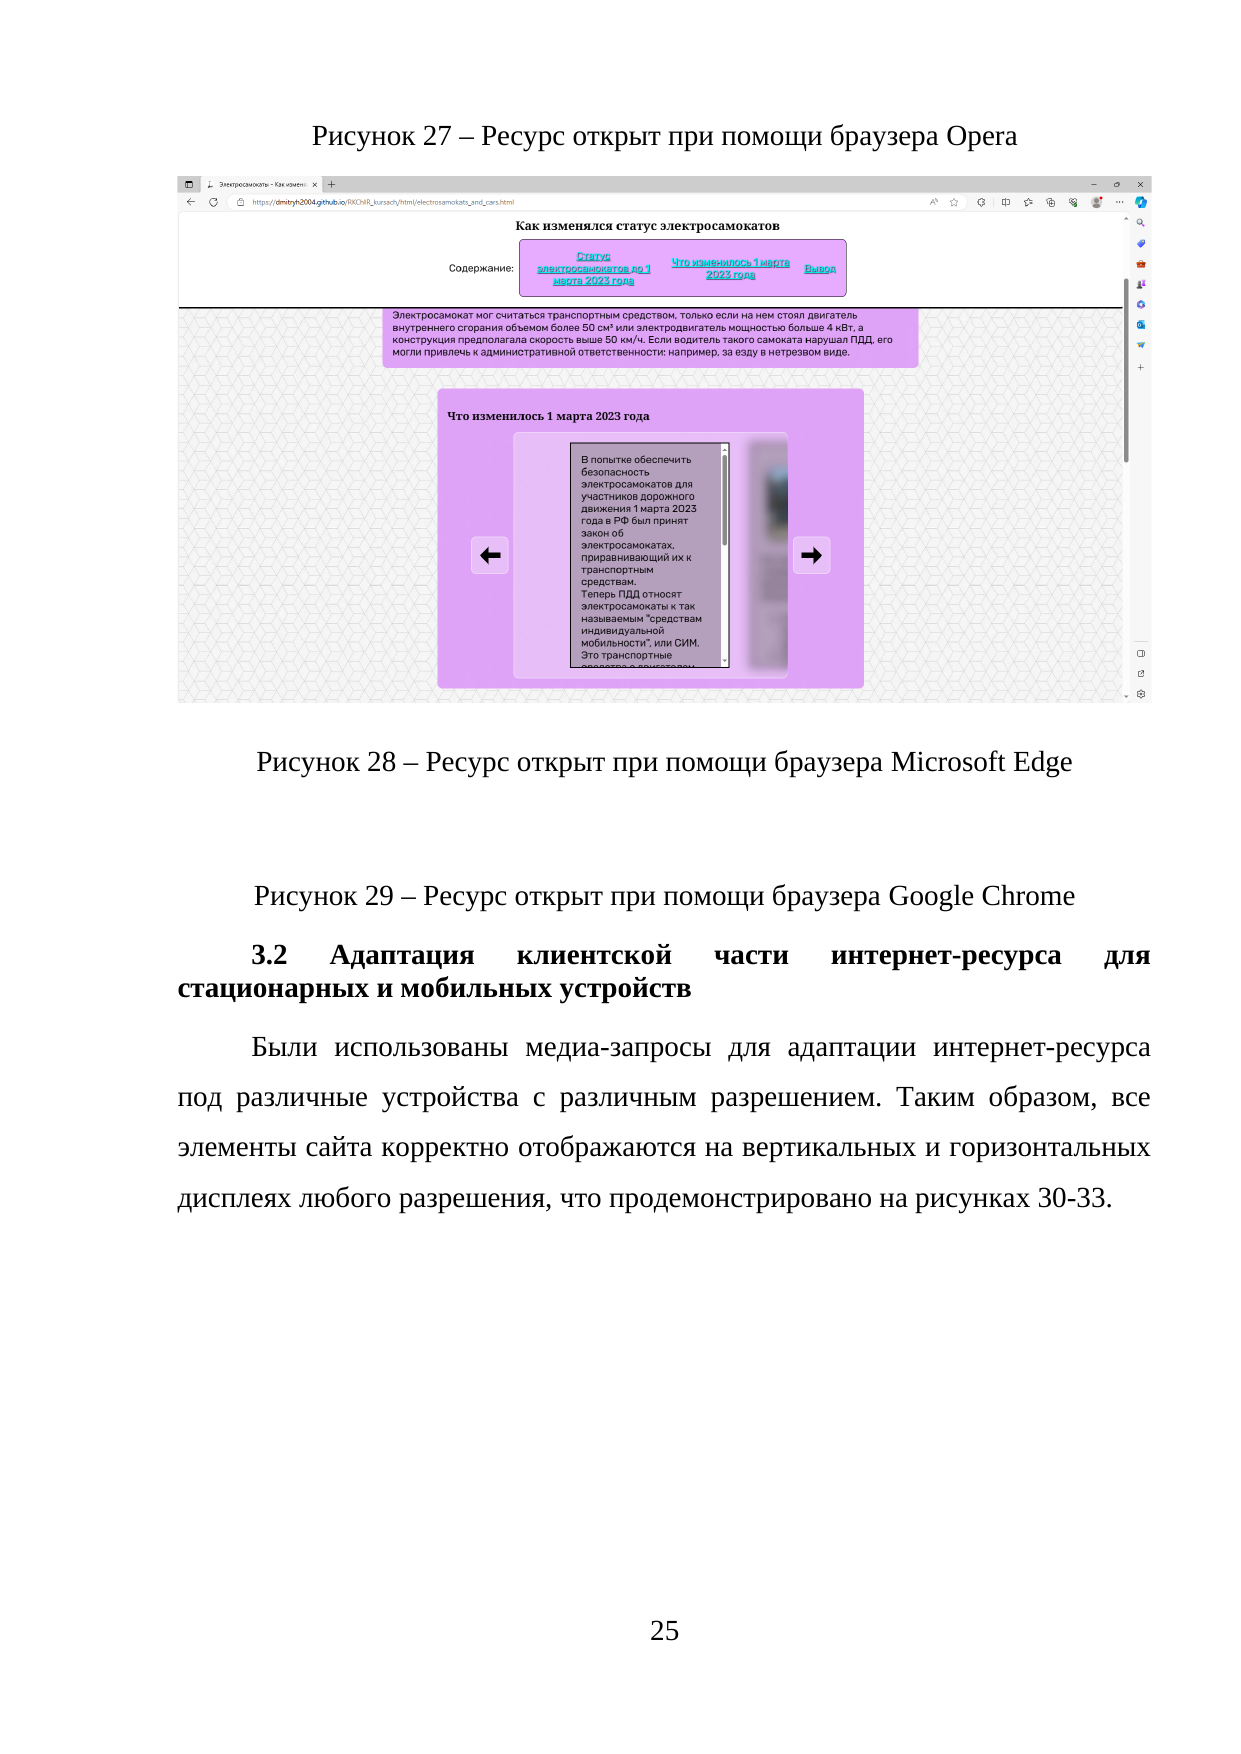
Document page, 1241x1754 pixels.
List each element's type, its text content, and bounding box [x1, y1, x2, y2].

picture [177, 176, 1152, 703]
text Рисунок 27 – Ресурс открыт при помощи браузера Opera [177, 118, 1152, 152]
subtitle 3.2 Адаптация клиентской части интернет-ресурса для стационарных и мобильных устройств [177, 937, 1152, 1004]
text Рисунок 28 – Ресурс открыт при помощи браузера Microsoft Edge [177, 744, 1152, 778]
text Были использованы медиа-запросы для адаптации интернет-ресурса под различные устройства с различным разрешением. Таким образом, все элементы сайта корректно отображаются на вертикальных и горизонтальных дисплеях любого разрешения, что продемонстрировано на рисунках 30-33. [177, 1029, 1152, 1213]
text Рисунок 29 – Ресурс открыт при помощи браузера Google Chrome [177, 878, 1152, 912]
